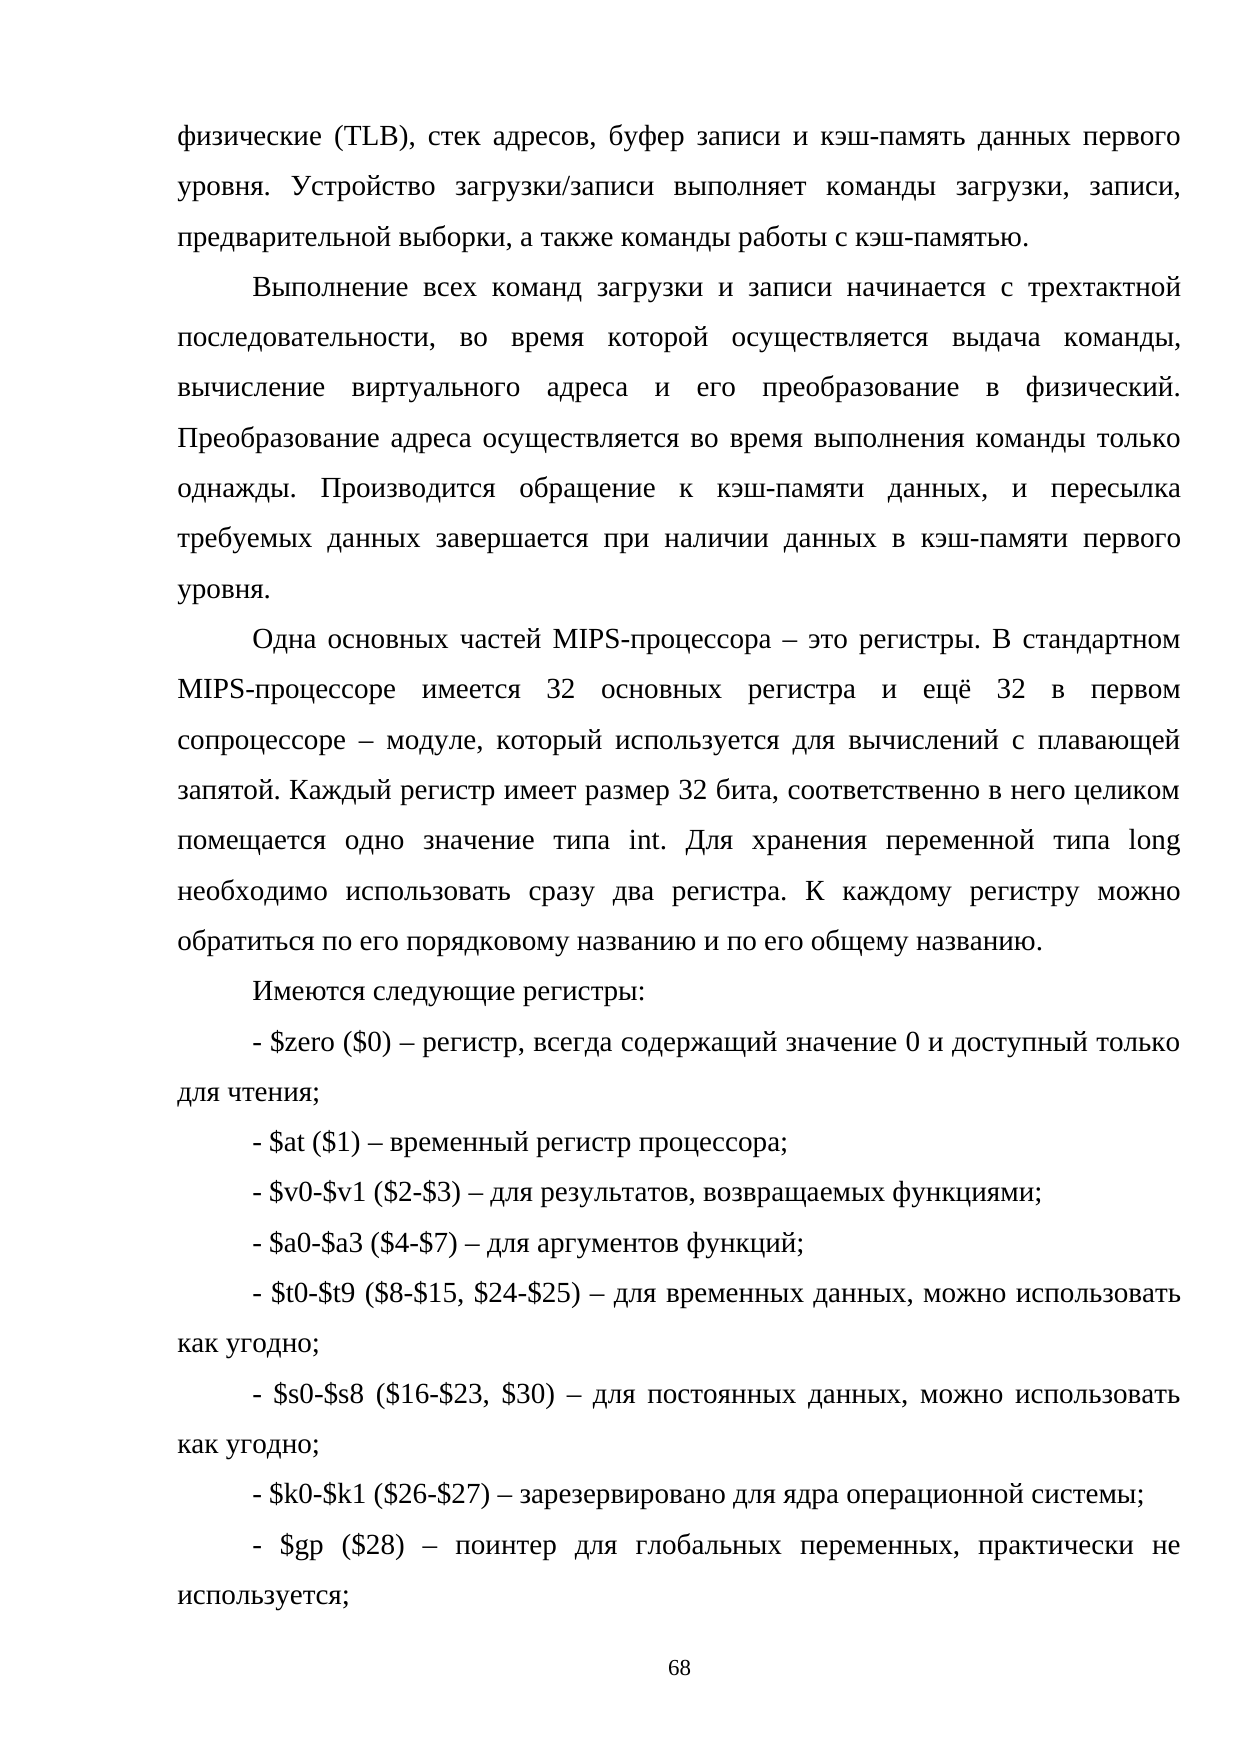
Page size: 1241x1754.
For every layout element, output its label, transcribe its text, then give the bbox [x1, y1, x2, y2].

text - $a0-$a3 ($4-$7) – для аргументов функций; [177, 1225, 1182, 1258]
text Имеются следующие регистры: [177, 973, 1182, 1007]
text - $zero ($0) – регистр, всегда содержащий значение 0 и доступный только для чтения; [177, 1024, 1182, 1107]
text - $k0-$k1 ($26-$27) – зарезервировано для ядра операционной системы; [177, 1476, 1182, 1510]
text Выполнение всех команд загрузки и записи начинается с трехтактной последовательности, во время которой осуществляется выдача команды, вычисление виртуального адреса и его преобразование в физический. Преобразование адреса осуществляется во время выполнения команды только однажды. Производится обращение к кэш-памяти данных, и пересылка требуемых данных завершается при наличии данных в кэш-памяти первого уровня. [177, 269, 1182, 604]
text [177, 118, 1182, 252]
text - $at ($1) – временный регистр процессора; [177, 1124, 1182, 1158]
text - $t0-$t9 ($8-$15, $24-$25) – для временных данных, можно использовать как угодно; [177, 1275, 1182, 1359]
text - $s0-$s8 ($16-$23, $30) – для постоянных данных, можно использовать как угодно; [177, 1376, 1182, 1460]
text - $gp ($28) – поинтер для глобальных переменных, практически не используется; [177, 1527, 1182, 1611]
text - $v0-$v1 ($2-$3) – для результатов, возвращаемых функциями; [177, 1174, 1182, 1208]
text Одна основных частей MIPS-процессора – это регистры. В стандартном MIPS-процессоре имеется 32 основных регистра и ещё 32 в первом сопроцессоре – модуле, который используется для вычислений с плавающей запятой. Каждый регистр имеет размер 32 бита, соответственно в него целиком помещается одно значение типа int. Для хранения переменной типа long необходимо использовать сразу два регистра. К каждому регистру можно обратиться по его порядковому названию и по его общему названию. [177, 621, 1182, 957]
